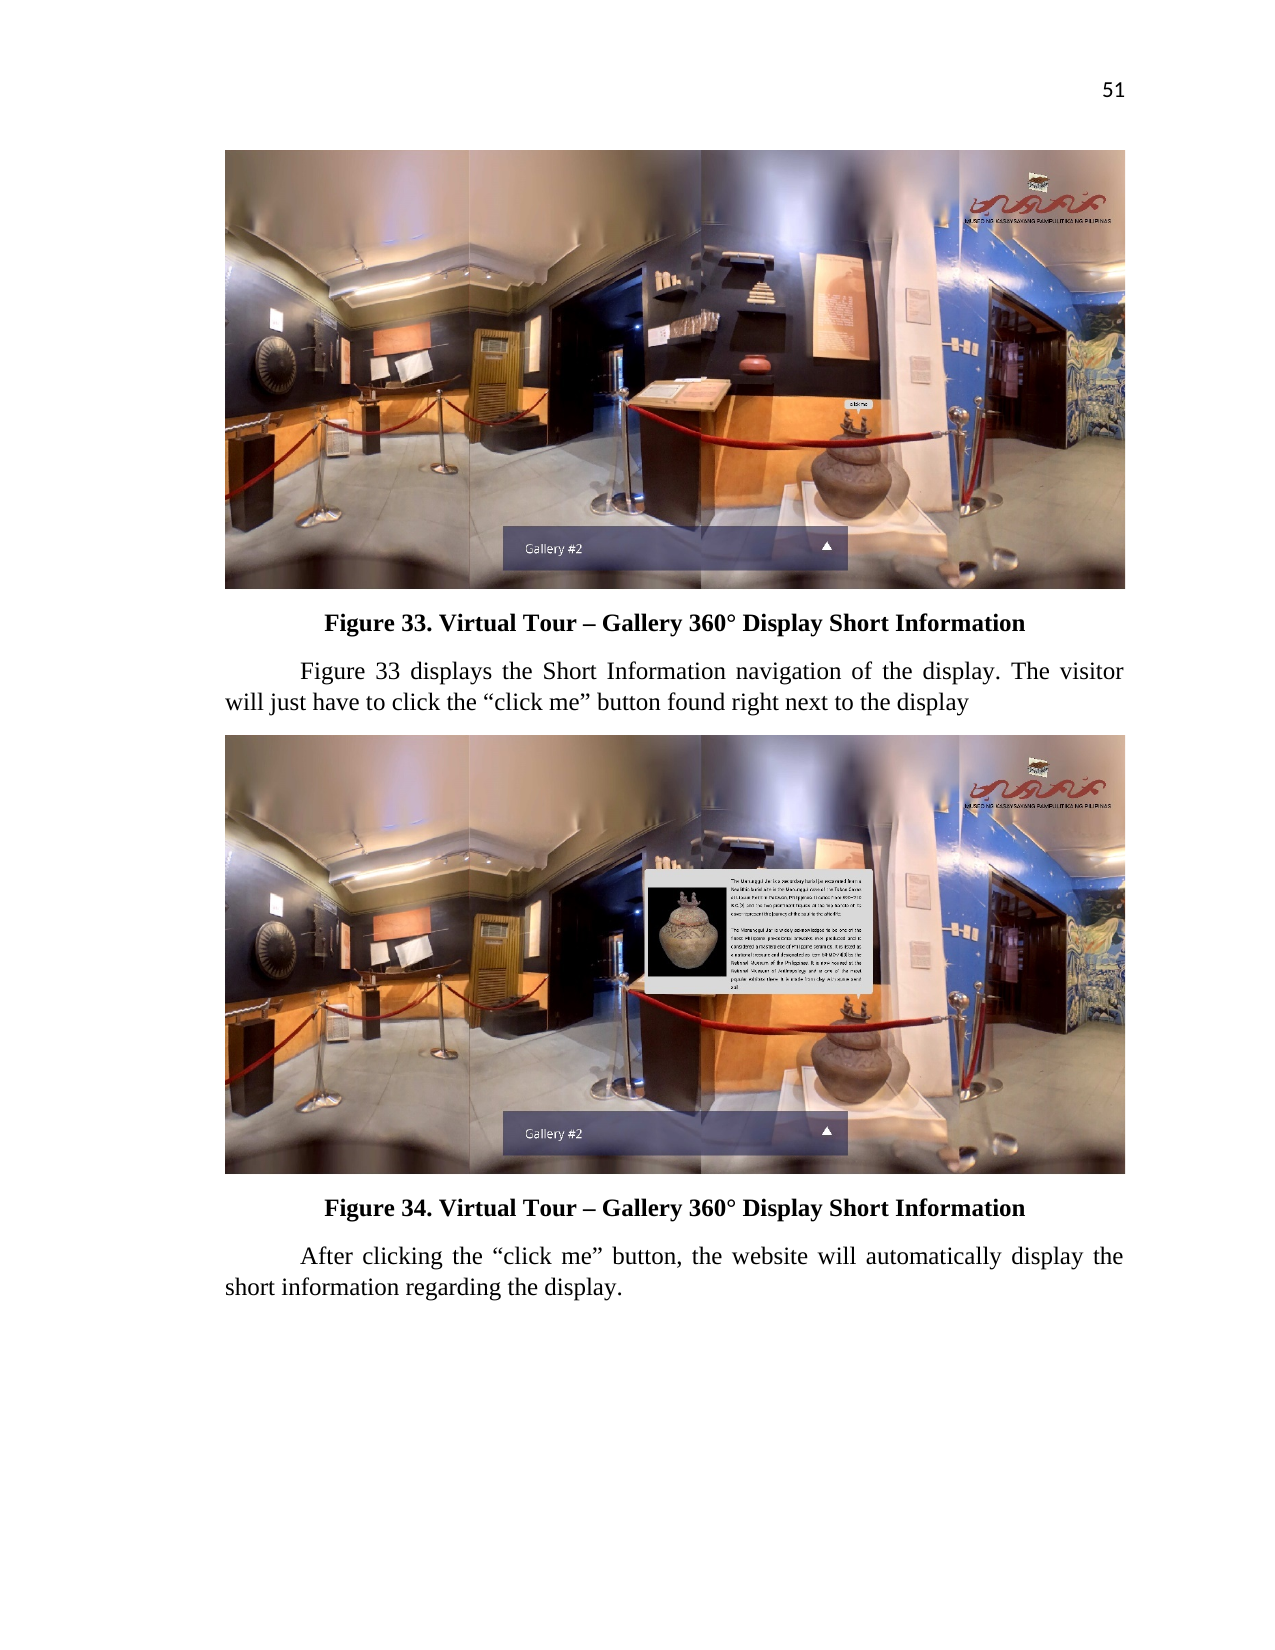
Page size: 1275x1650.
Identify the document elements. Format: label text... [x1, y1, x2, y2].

text Figure 33 displays the Short Information navigation of the display. The visitor will just have to click the “click me” button found right next to the display [225, 656, 1125, 716]
picture [225, 150, 1125, 590]
text After clicking the “click me” button, the website will automatically display the short information regarding the display. [225, 1241, 1125, 1301]
picture [225, 735, 1125, 1175]
text Figure 34. Virtual Tour – Gallery 360° Display Short Information [225, 1193, 1125, 1222]
text Figure 33. Virtual Tour – Gallery 360° Display Short Information [225, 608, 1125, 637]
